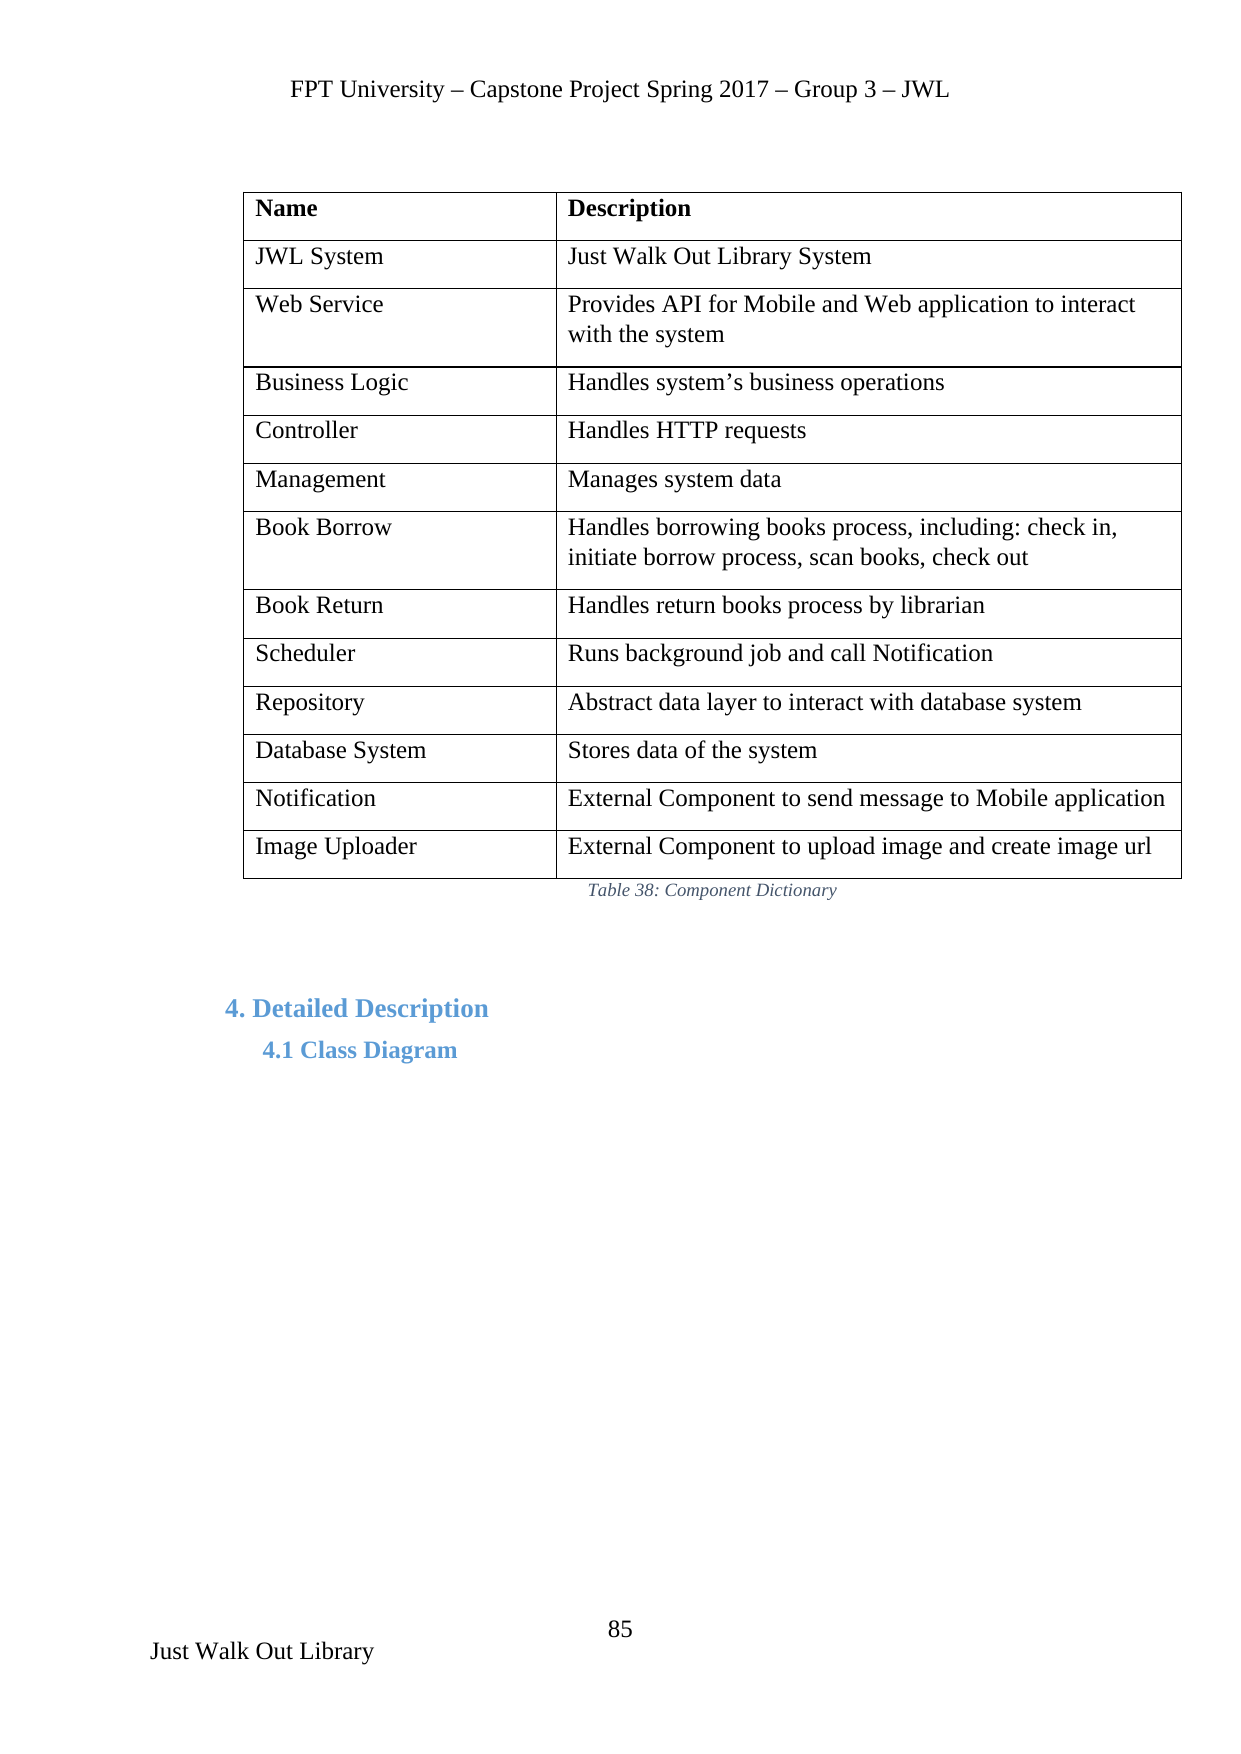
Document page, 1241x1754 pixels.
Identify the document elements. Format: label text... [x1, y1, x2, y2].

table_cell Management [244, 464, 556, 511]
table_cell Book Borrow [244, 512, 556, 589]
table_cell Just Walk Out Library System [557, 241, 1181, 288]
table_cell Web Service [244, 289, 556, 366]
table_cell Handles HTTP requests [557, 416, 1181, 463]
table_cell Notification [244, 783, 556, 830]
table_cell External Component to send message to Mobile application [557, 783, 1181, 830]
table_cell Handles system’s business operations [557, 368, 1181, 414]
table_cell Scheduler [244, 639, 556, 686]
table_cell Database System [244, 735, 556, 782]
table_cell Book Return [244, 590, 556, 637]
table_cell Handles return books process by librarian [557, 590, 1181, 637]
table_cell Manages system data [557, 464, 1181, 511]
table_cell Table 38: Component Dictionary [244, 879, 1182, 968]
table_cell Runs background job and call Notification [557, 639, 1181, 686]
table_cell Stores data of the system [557, 735, 1181, 782]
table_cell External Component to upload image and create image url [557, 831, 1181, 878]
table_cell Business Logic [244, 368, 556, 414]
table_cell Provides API for Mobile and Web application to interact with the system [557, 289, 1181, 366]
subtitle Class Diagram [262, 1035, 1090, 1064]
table_header Name [244, 193, 556, 240]
table_cell Repository [244, 687, 556, 734]
table_cell Image Uploader [244, 831, 556, 878]
table_cell Handles borrowing books process, including: check in, initiate borrow process, scan books, check out [557, 512, 1181, 589]
table_header Description [557, 193, 1181, 240]
table_cell Abstract data layer to interact with database system [557, 687, 1181, 734]
table_cell Controller [244, 416, 556, 463]
table_cell JWL System [244, 241, 556, 288]
subtitle Detailed Description [225, 244, 1090, 1023]
